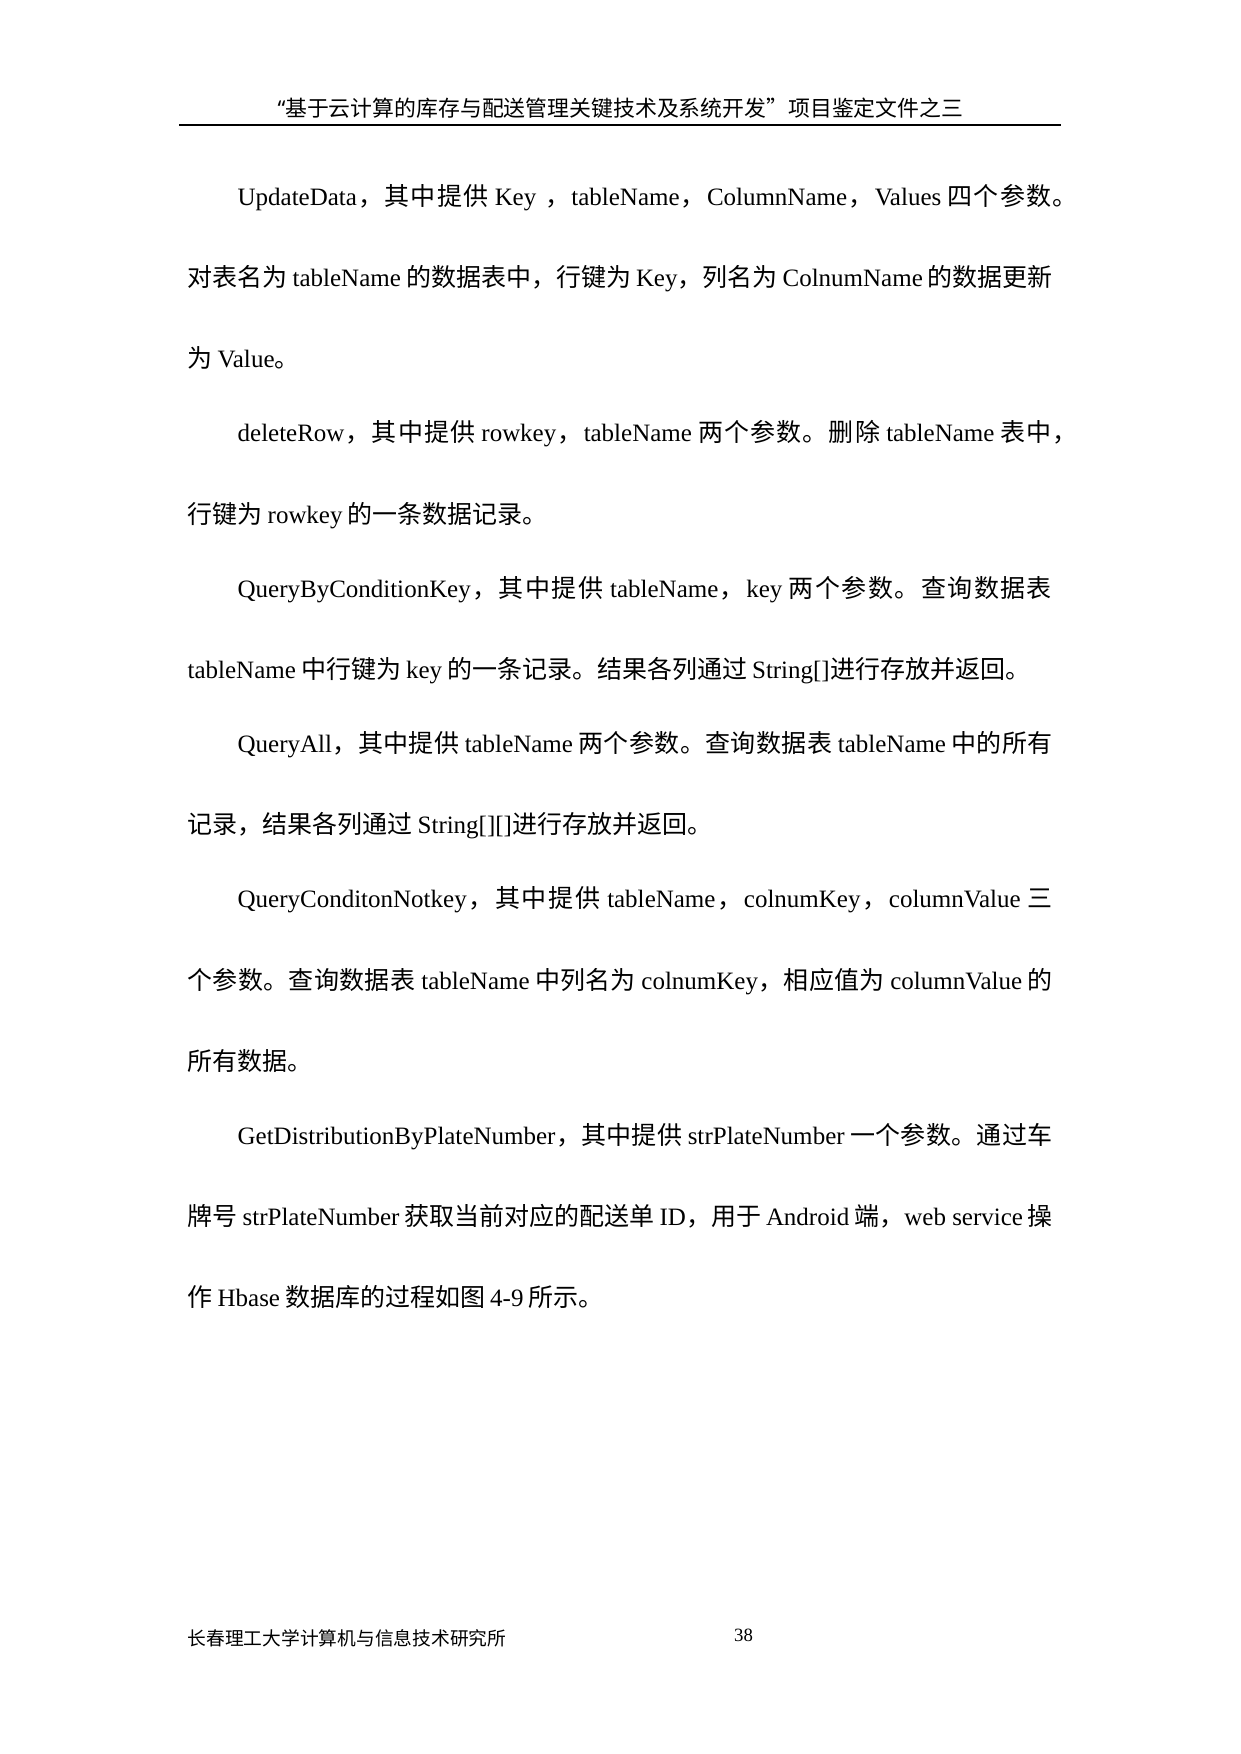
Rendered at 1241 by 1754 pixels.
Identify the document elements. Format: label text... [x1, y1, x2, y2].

text QueryAll，其中提供tableName两个参数。查询数据表tableName中的所有记录，结果各列通过String[][]进行存放并返回。 [187, 709, 1053, 855]
text deleteRow，其中提供rowkey，tableName两个参数。删除tableName表中，行键为rowkey的一条数据记录。 [187, 398, 1053, 545]
text QueryByConditionKey，其中提供tableName，key两个参数。查询数据表tableName中行键为key的一条记录。结果各列通过String[]进行存放并返回。 [187, 554, 1053, 700]
text UpdateData，其中提供Key ，tableName，ColumnName，Values四个参数。对表名为tableName的数据表中，行键为Key，列名为ColnumName的数据更新为Value。 [187, 162, 1053, 389]
text QueryConditonNotkey，其中提供tableName，colnumKey，columnValue三个参数。查询数据表tableName中列名为colnumKey，相应值为columnValue的所有数据。 [187, 864, 1053, 1092]
text GetDistributionByPlateNumber，其中提供strPlateNumber一个参数。通过车牌号strPlateNumber获取当前对应的配送单ID，用于Android端，web service操作Hbase数据库的过程如图4-9所示。 [187, 1101, 1053, 1328]
